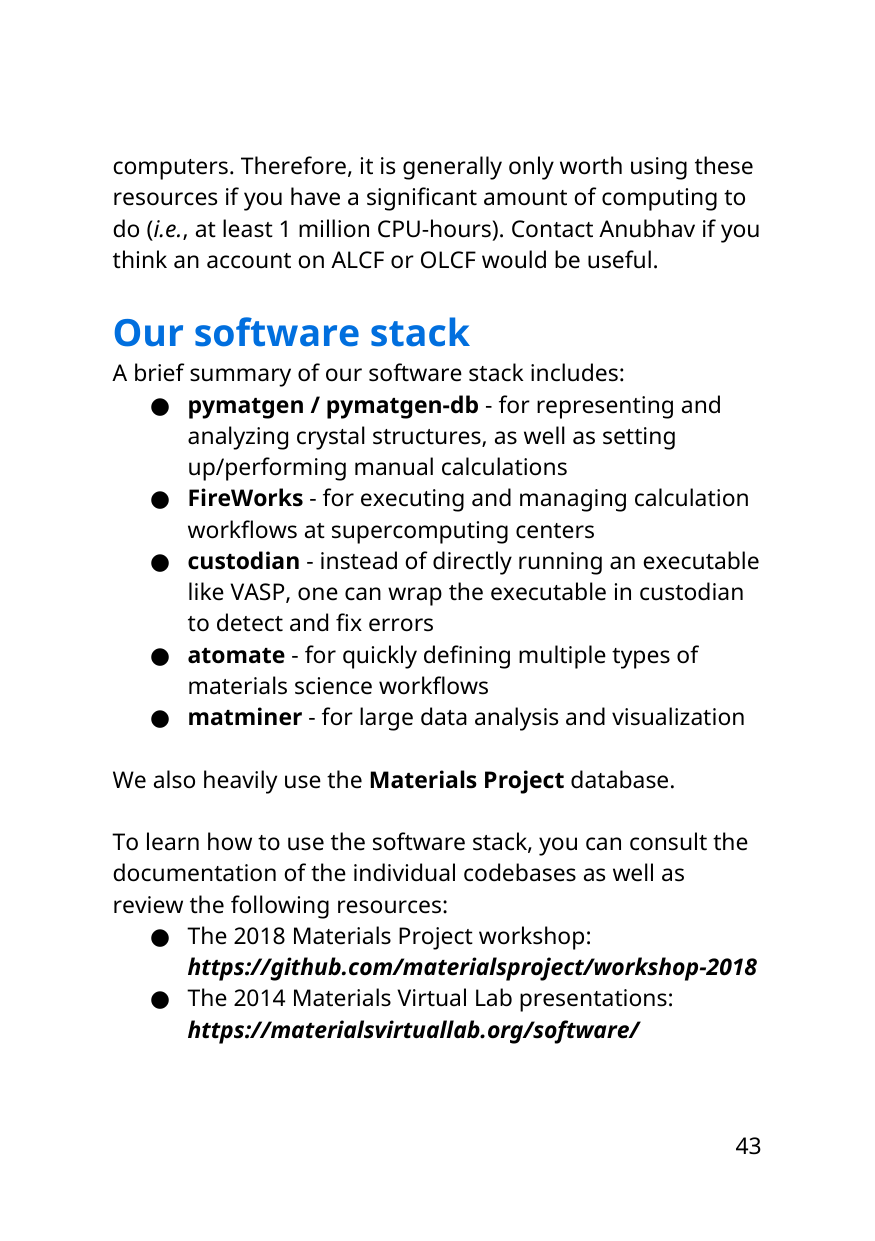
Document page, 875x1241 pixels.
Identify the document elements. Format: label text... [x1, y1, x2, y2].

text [112, 150, 762, 275]
list atomate - for quickly defining multiple types of materials science workflows [150, 638, 762, 701]
list pymatgen / pymatgen-db - for representing and analyzing crystal structures, as well as setting up/performing manual calculations [150, 388, 762, 482]
list FireWorks - for executing and managing calculation workflows at supercomputing centers [150, 482, 762, 545]
list custodian - instead of directly running an executable like VASP, one can wrap the executable in custodian to detect and fix errors [150, 545, 762, 638]
list matminer - for large data analysis and visualization [150, 701, 762, 732]
subtitle Our software stack [112, 306, 762, 357]
text A brief summary of our software stack includes: [112, 357, 762, 388]
text We also heavily use the Materials Project database. [112, 763, 762, 795]
text To learn how to use the software stack, you can consult the documentation of the individual codebases as well as review the following resources: [112, 826, 762, 920]
list The 2018 Materials Project workshop: https://github.com/materialsproject/workshop-2018 [150, 920, 762, 982]
list The 2014 Materials Virtual Lab presentations: https://materialsvirtuallab.org/software/ [150, 982, 762, 1045]
